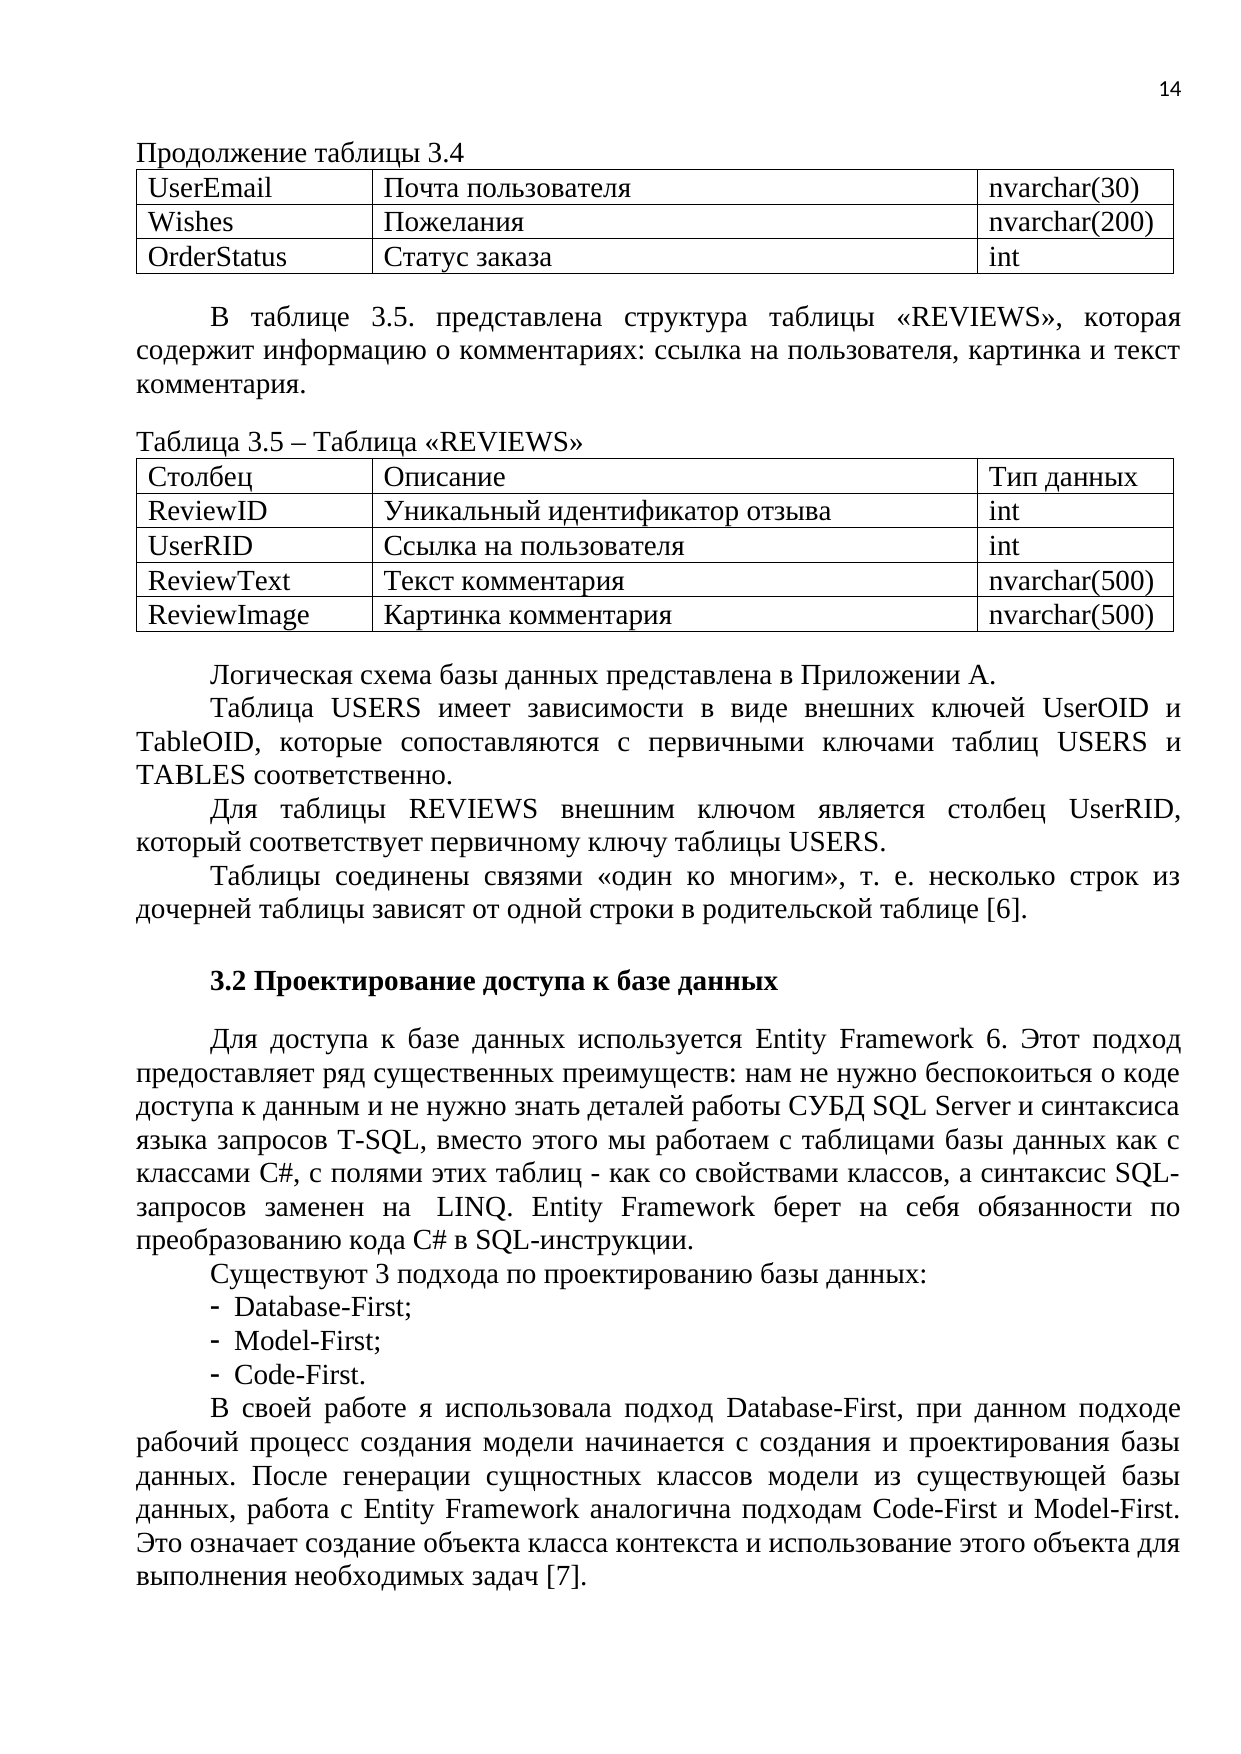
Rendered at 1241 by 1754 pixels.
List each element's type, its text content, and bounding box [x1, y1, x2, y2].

table_cell nvarchar(500) [978, 563, 1173, 596]
table_cell UserRID [137, 528, 372, 562]
table_cell ReviewText [137, 563, 372, 596]
table_cell int [978, 239, 1173, 273]
text В своей работе я использовала подход Database-First, при данном подходе рабочий процесс создания модели начинается с создания и проектирования базы данных. После генерации сущностных классов модели из существующей базы данных, работа с Entity Framework аналогична подходам Code-First и Model-First. Это означает создание объекта класса контекста и использование этого объекта для выполнения необходимых задач [7]. [136, 1391, 1181, 1592]
table_header nvarchar(30) [978, 170, 1173, 203]
list Model-First; [136, 1323, 1181, 1357]
list Code-First. [136, 1357, 1181, 1391]
table_cell Уникальный идентификатор отзыва [373, 494, 977, 527]
text Таблица 3.5 – Таблица «REVIEWS» [136, 424, 1181, 458]
table_header UserEmail [137, 170, 372, 203]
table_header Тип данных [978, 459, 1173, 492]
table_header Почта пользователя [373, 170, 977, 203]
text Для таблицы REVIEWS внешним ключом является столбец UserRID, который соответствует первичному ключу таблицы USERS. [136, 791, 1181, 858]
text Для доступа к базе данных используется Entity Framework 6. Этот подход предоставляет ряд существенных преимуществ: нам не нужно беспокоиться о коде доступа к данным и не нужно знать деталей работы СУБД SQL Server и синтаксиса языка запросов T-SQL, вместо этого мы работаем с таблицами базы данных как с классами C#, с полями этих таблиц - как со свойствами классов, а синтаксис SQL-запросов заменен на LINQ. Entity Framework берет на себя обязанности по преобразованию кода C# в SQL-инструкции. [136, 1021, 1181, 1256]
list Database-First; [136, 1289, 1181, 1323]
text Продолжение таблицы 3.4 [136, 135, 1181, 169]
table_cell int [978, 528, 1173, 562]
table_cell nvarchar(200) [978, 205, 1173, 238]
table_cell Пожелания [373, 205, 977, 238]
table_cell ReviewID [137, 494, 372, 527]
text Существуют 3 подхода по проектированию базы данных: [136, 1256, 1181, 1289]
table_cell Картинка комментария [373, 597, 977, 631]
table_cell Ссылка на пользователя [373, 528, 977, 562]
table_header Столбец [137, 459, 372, 492]
table_header Описание [373, 459, 977, 492]
table_cell ReviewImage [137, 597, 372, 631]
table_cell Текст комментария [373, 563, 977, 596]
subtitle Проектирование доступа к базе данных [136, 963, 1181, 996]
table_cell Wishes [137, 205, 372, 238]
table_cell nvarchar(500) [978, 597, 1173, 631]
text Таблица USERS имеет зависимости в виде внешних ключей UserOID и TableOID, которые сопоставляются с первичными ключами таблиц USERS и TABLES соответственно. [136, 690, 1181, 791]
table_cell int [978, 494, 1173, 527]
text Логическая схема базы данных представлена в Приложении А. [136, 657, 1181, 690]
text Таблицы соединены связями «один ко многим», т. е. несколько строк из дочерней таблицы зависят от одной строки в родительской таблице [6]. [136, 858, 1181, 925]
table_cell OrderStatus [137, 239, 372, 273]
table_cell Статус заказа [373, 239, 977, 273]
text В таблице 3.5. представлена структура таблицы «REVIEWS», которая содержит информацию о комментариях: ссылка на пользователя, картинка и текст комментария. [136, 299, 1181, 399]
